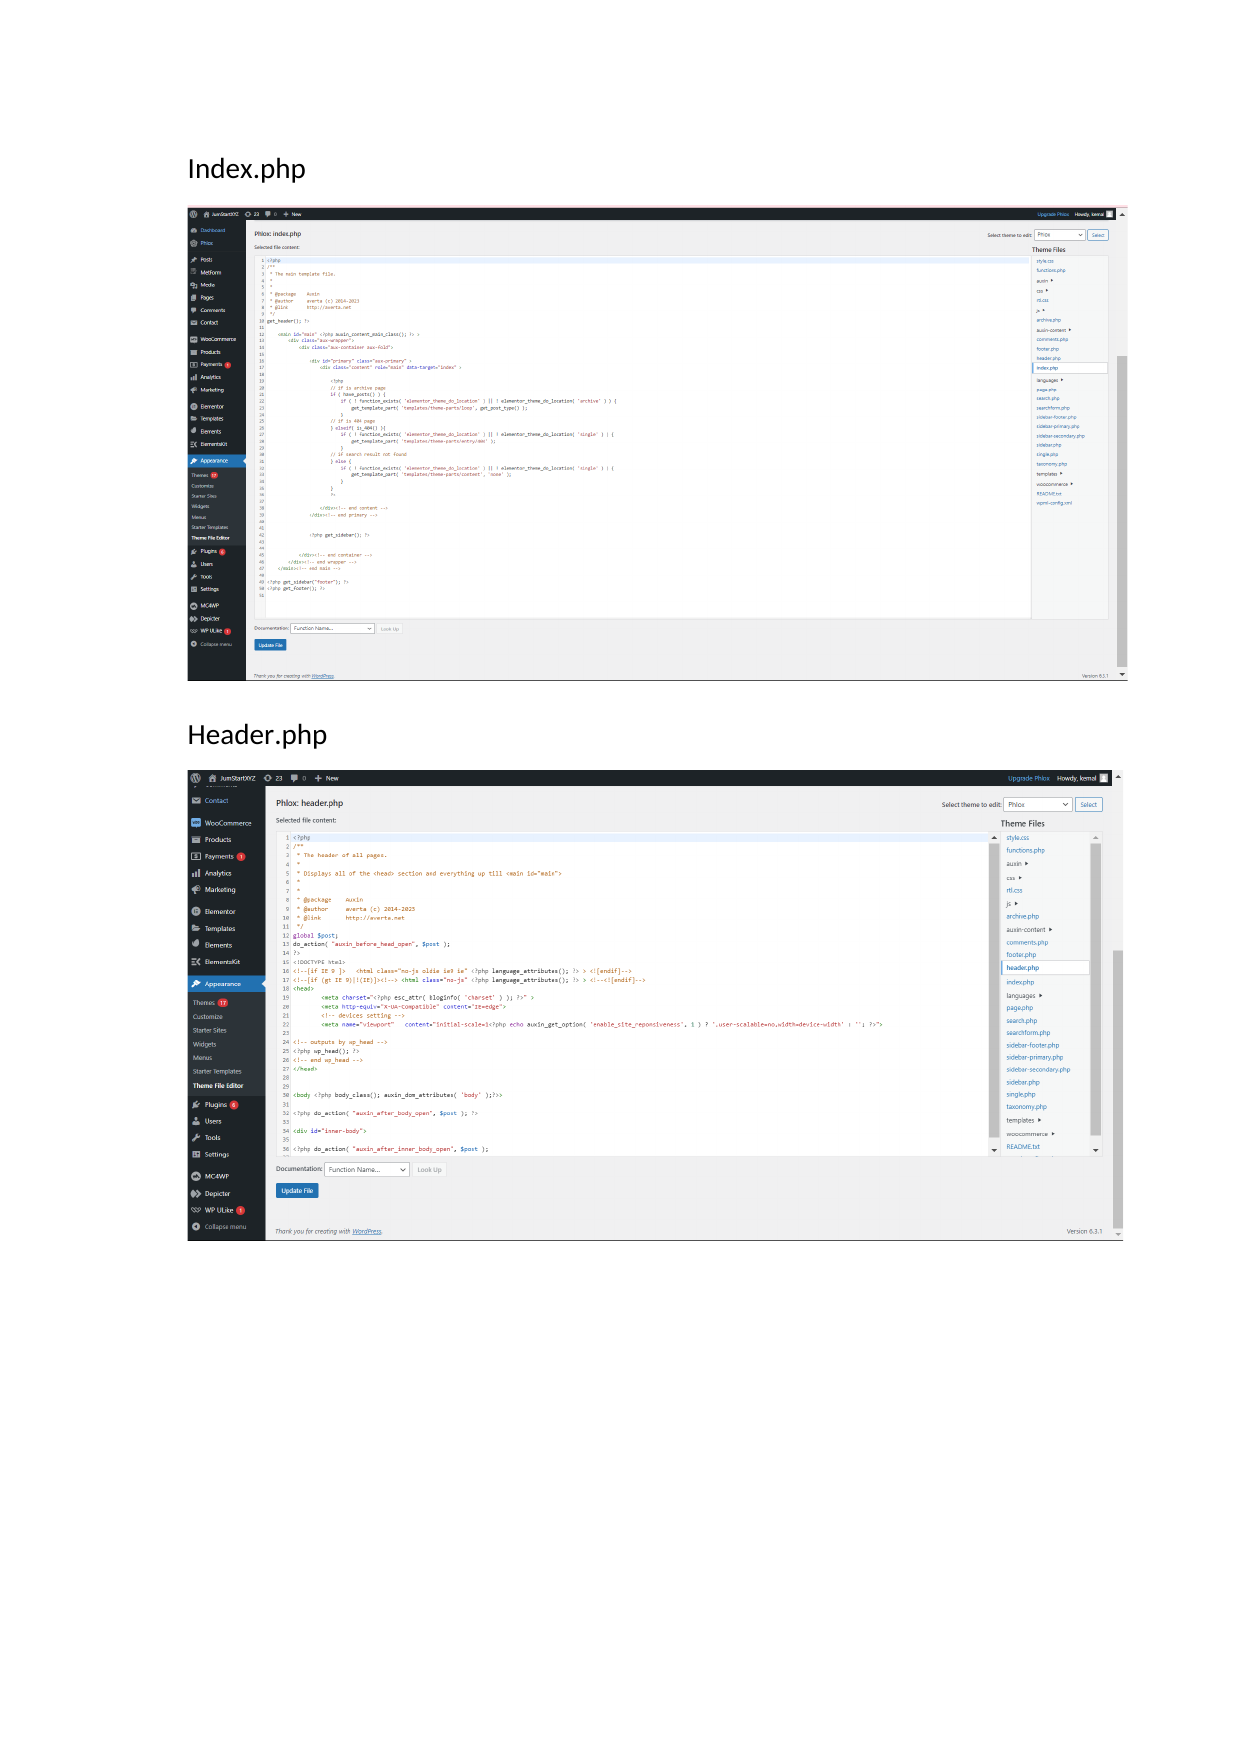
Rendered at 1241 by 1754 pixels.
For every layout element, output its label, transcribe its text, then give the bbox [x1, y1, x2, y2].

text Header.php [112, 716, 1128, 751]
picture [187, 770, 1124, 1241]
picture [187, 205, 1128, 681]
text Index.php [112, 150, 1128, 186]
